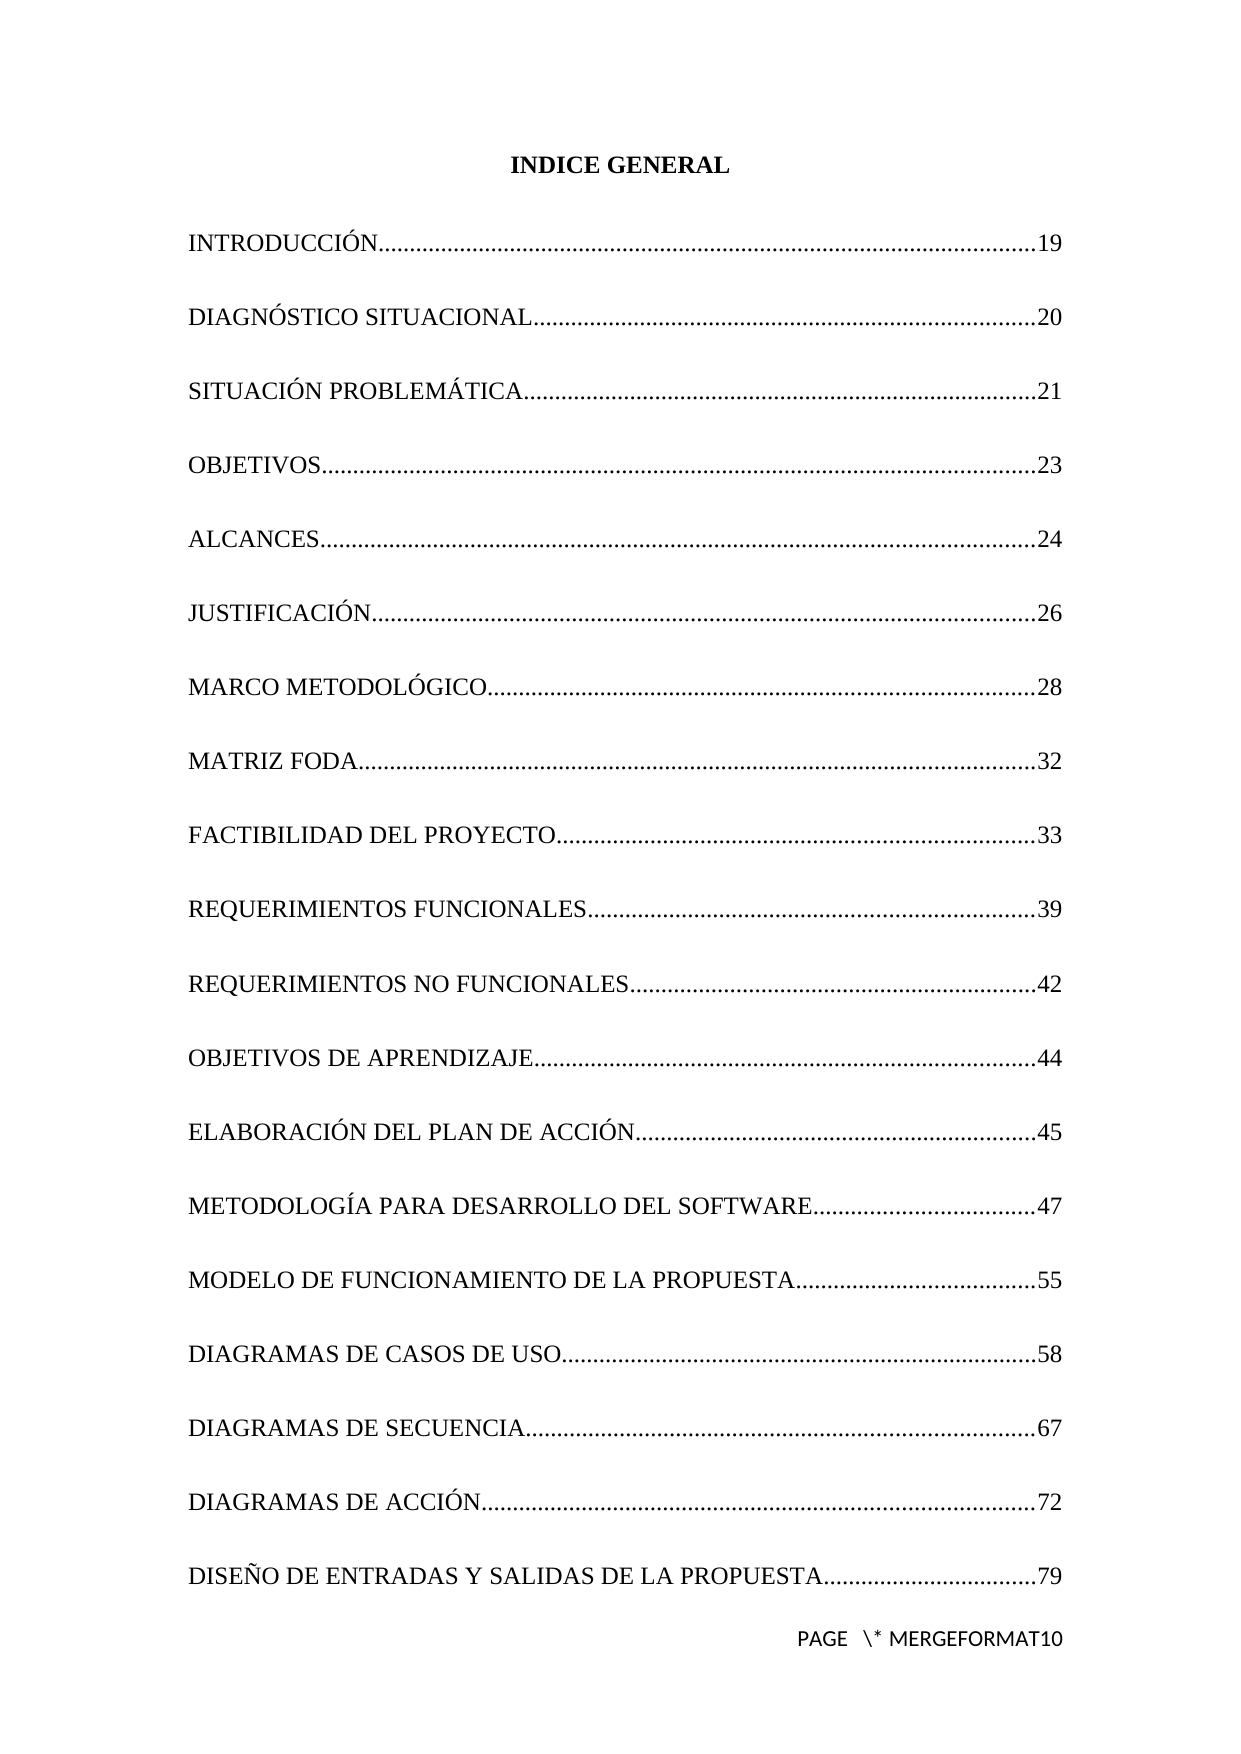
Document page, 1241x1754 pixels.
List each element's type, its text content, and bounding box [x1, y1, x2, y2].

text MATRIZ FODA 32 [188, 746, 1063, 775]
text MARCO METODOLÓGICO 28 [188, 672, 1063, 701]
text DIAGRAMAS DE CASOS DE USO 58 [188, 1339, 1063, 1368]
text REQUERIMIENTOS FUNCIONALES 39 [188, 894, 1063, 923]
text MODELO DE FUNCIONAMIENTO DE LA PROPUESTA 55 [188, 1265, 1063, 1294]
text INDICE GENERAL [177, 150, 1063, 178]
text METODOLOGÍA PARA DESARROLLO DEL SOFTWARE 47 [188, 1191, 1063, 1219]
text REQUERIMIENTOS NO FUNCIONALES 42 [188, 969, 1063, 997]
text ELABORACIÓN DEL PLAN DE ACCIÓN 45 [188, 1117, 1063, 1146]
text DIAGRAMAS DE ACCIÓN 72 [188, 1487, 1063, 1516]
text DISEÑO DE ENTRADAS Y SALIDAS DE LA PROPUESTA 79 [188, 1561, 1063, 1590]
text OBJETIVOS 23 [188, 450, 1063, 479]
text OBJETIVOS DE APRENDIZAJE 44 [188, 1043, 1063, 1071]
text DIAGNÓSTICO SITUACIONAL 20 [188, 302, 1063, 331]
text FACTIBILIDAD DEL PROYECTO 33 [188, 821, 1063, 849]
text ALCANCES 24 [188, 524, 1063, 553]
text SITUACIÓN PROBLEMÁTICA 21 [188, 376, 1063, 405]
text DIAGRAMAS DE SECUENCIA 67 [188, 1413, 1063, 1442]
text INTRODUCCIÓN 19 [188, 228, 1063, 257]
text JUSTIFICACIÓN 26 [188, 598, 1063, 627]
